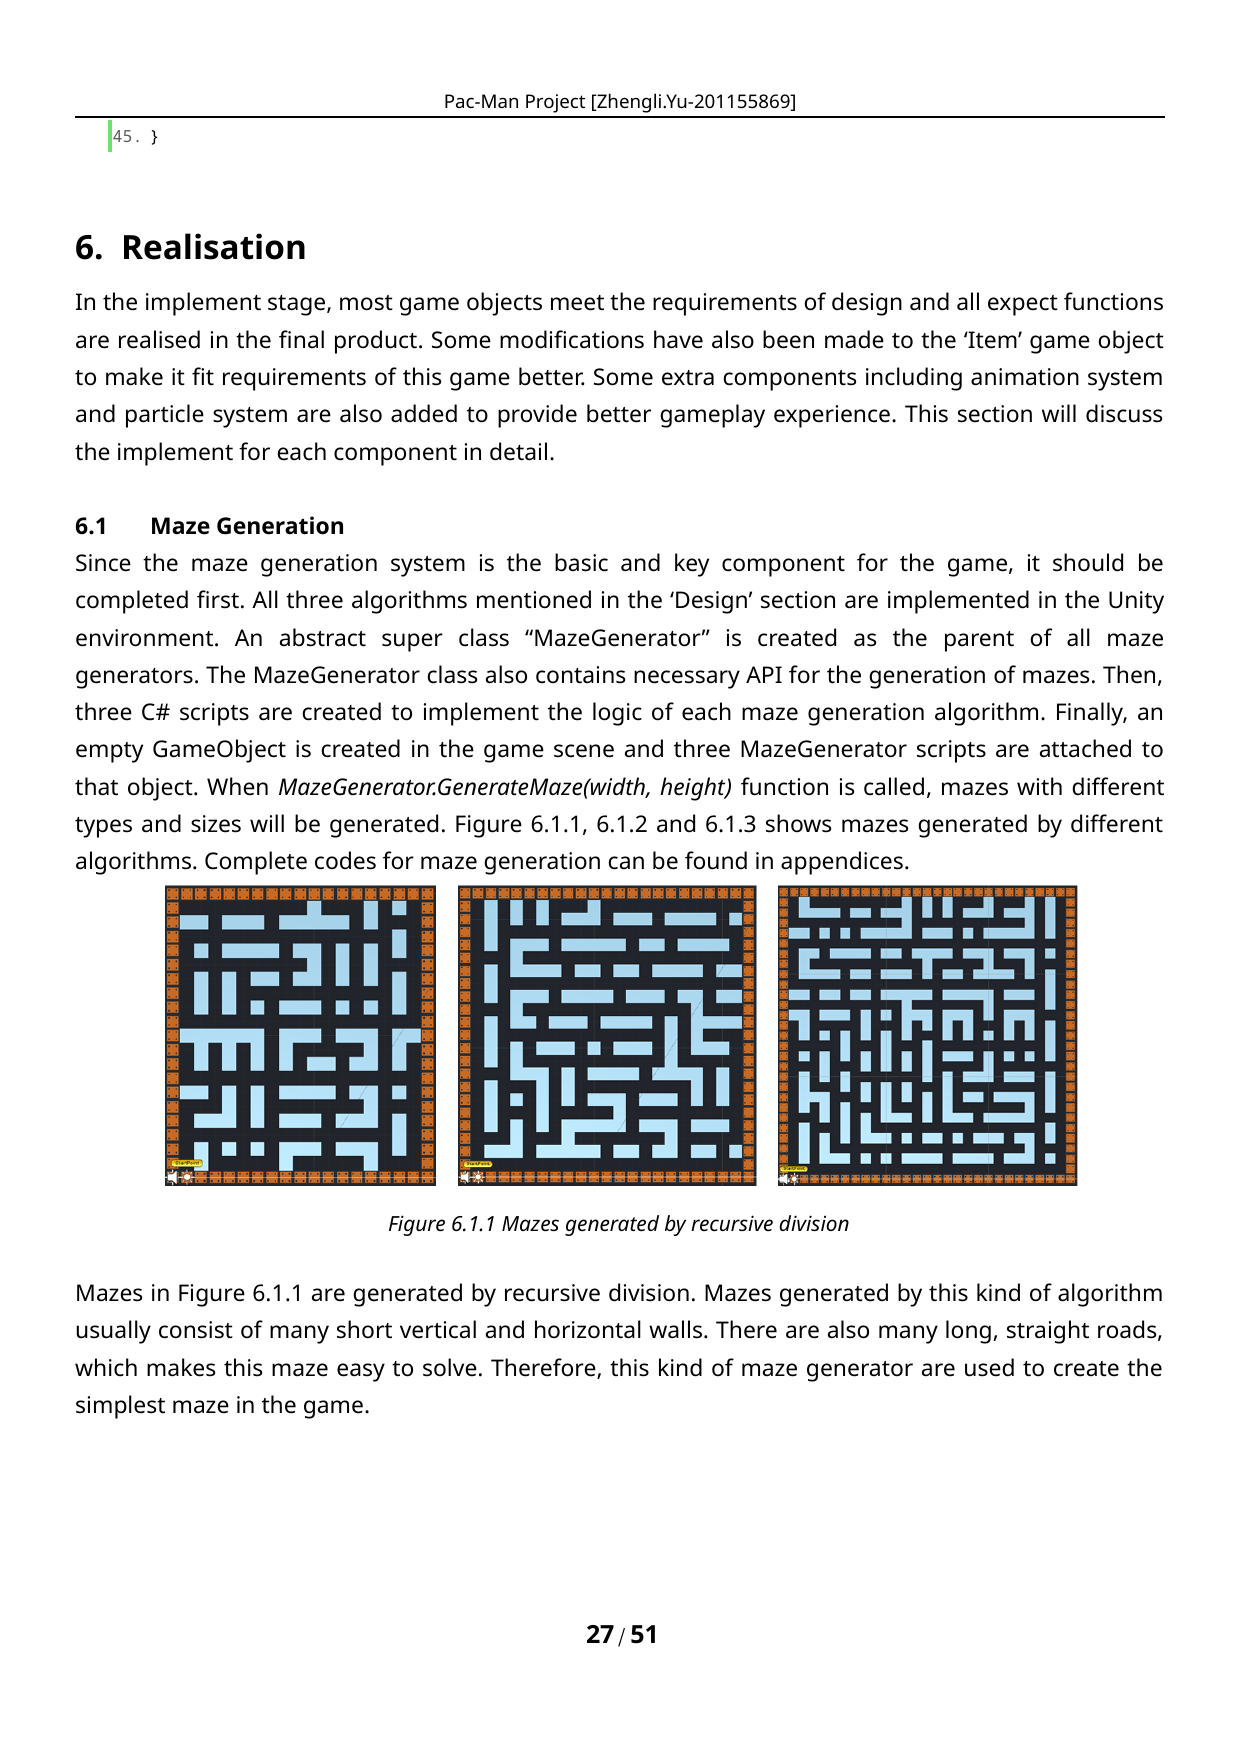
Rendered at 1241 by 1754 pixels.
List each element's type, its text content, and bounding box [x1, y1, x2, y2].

text Figure 6.1.1 Mazes generated by recursive division [75, 1207, 1165, 1239]
text Mazes in Figure 6.1.1 are generated by recursive division. Mazes generated by this kind of algorithm usually consist of many short vertical and horizontal walls. There are also many long, straight roads, which makes this maze easy to solve. Therefore, this kind of maze generator are used to create the simplest maze in the game. [75, 1277, 1165, 1421]
list Realisation [75, 214, 1165, 279]
picture [162, 881, 1078, 1187]
list } [112, 120, 1165, 152]
text In the implement stage, most game objects meet the requirements of design and all expect functions are realised in the final product. Some modifications have also been made to the ‘Item’ game object to make it fit requirements of this game better. Some extra components including animation system and particle system are also added to provide better gameplay experience. This section will discuss the implement for each component in detail. [75, 286, 1165, 467]
text Since the maze generation system is the basic and key component for the game, it should be completed first. All three algorithms mentioned in the ‘Design’ section are implemented in the Unity environment. An abstract super class “MazeGenerator” is created as the parent of all maze generators. The MazeGenerator class also contains necessary API for the generation of mazes. Then, three C# scripts are created to implement the logic of each maze generation algorithm. Finally, an empty GameObject is created in the game scene and three MazeGenerator scripts are attached to that object. When MazeGenerator.GenerateMaze(width, height) function is called, mazes with different types and sizes will be generated. Figure 6.1.1, 6.1.2 and 6.1.3 shows mazes generated by different algorithms. Complete codes for maze generation can be found in appendices. [75, 546, 1165, 877]
list Maze Generation [75, 509, 1165, 542]
